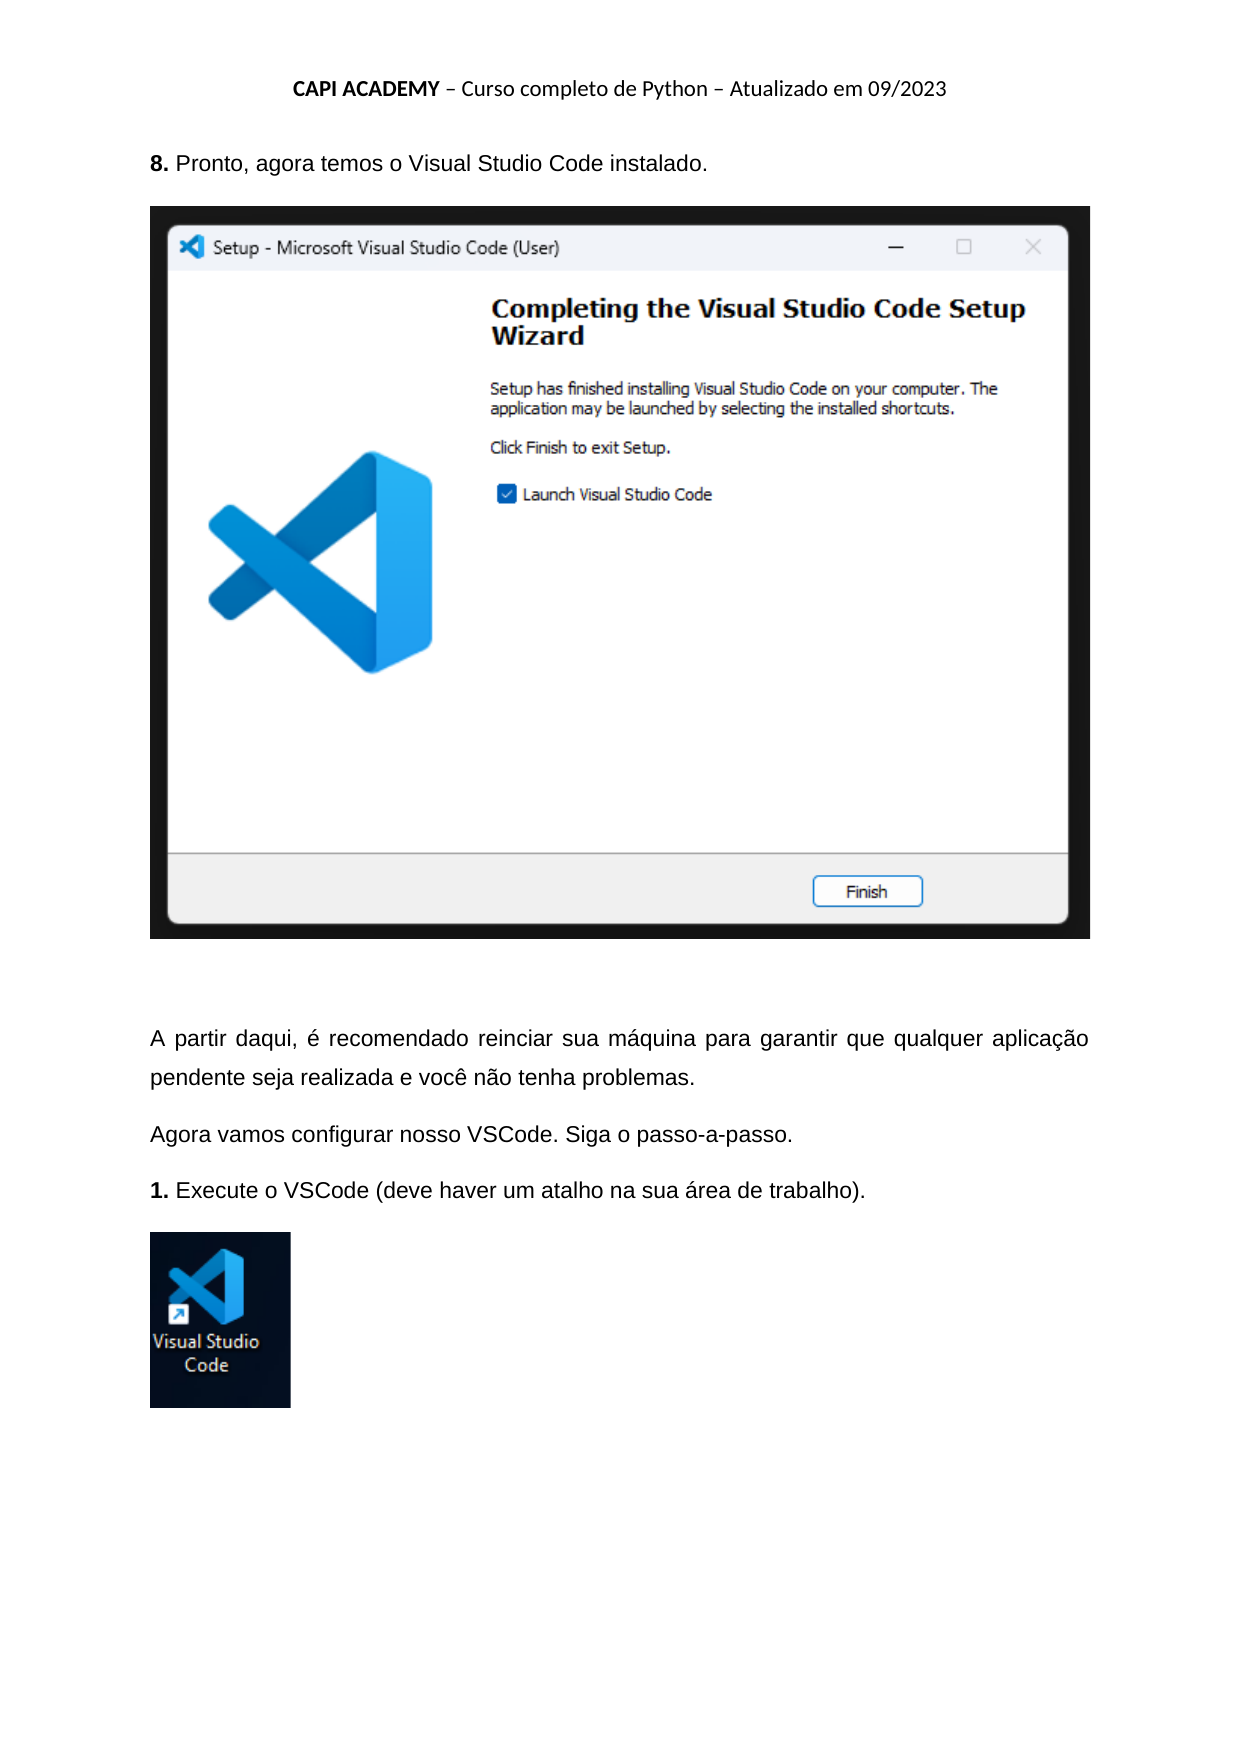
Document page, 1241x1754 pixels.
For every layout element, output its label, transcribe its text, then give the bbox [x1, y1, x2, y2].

text A partir daqui, é recomendado reinciar sua máquina para garantir que qualquer aplicação pendente seja realizada e você não tenha problemas. [150, 1025, 1090, 1091]
text 8. Pronto, agora temos o Visual Studio Code instalado. [150, 150, 1090, 176]
picture [150, 206, 1091, 939]
text Agora vamos configurar nosso VSCode. Siga o passo-a-passo. [150, 1121, 1090, 1147]
text 1. Execute o VSCode (deve haver um atalho na sua área de trabalho). [150, 1177, 1090, 1203]
picture [150, 1232, 291, 1408]
